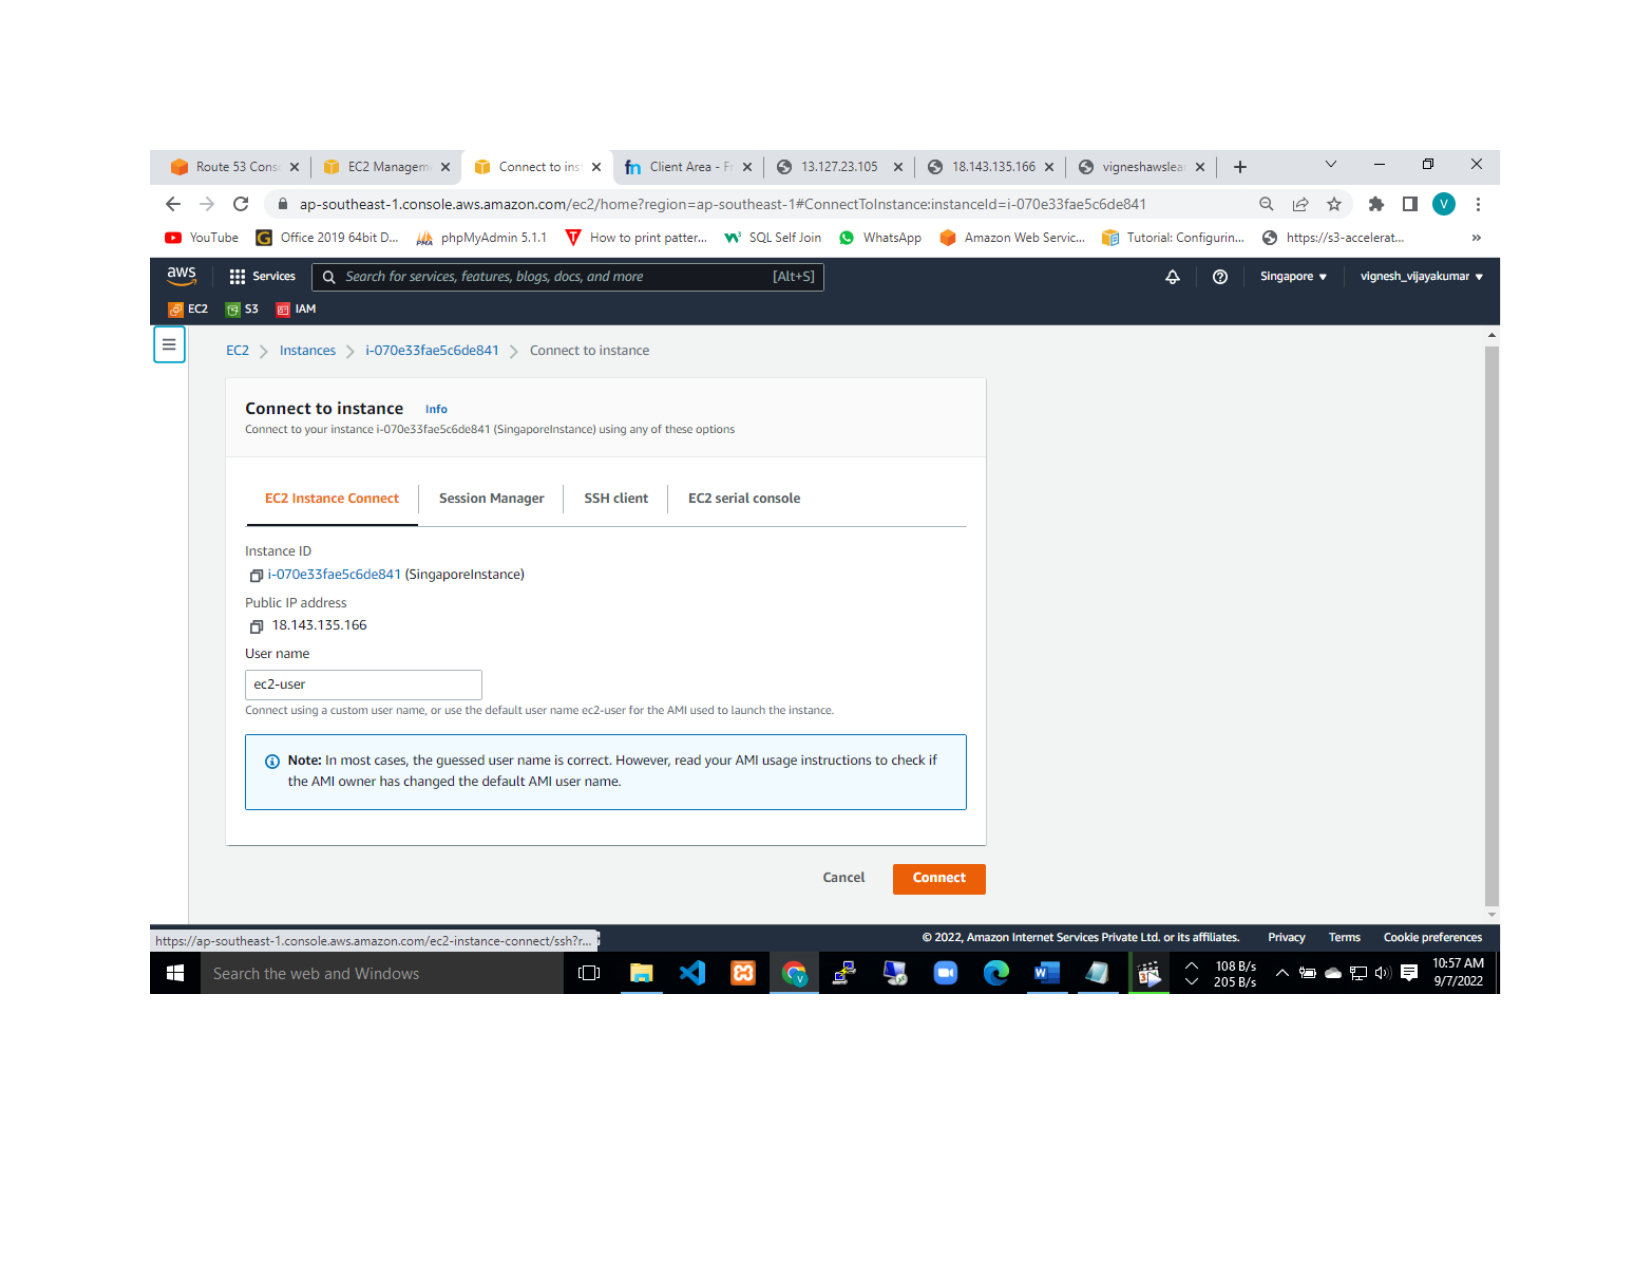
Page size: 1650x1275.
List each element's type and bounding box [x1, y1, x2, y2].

picture [150, 150, 1500, 994]
